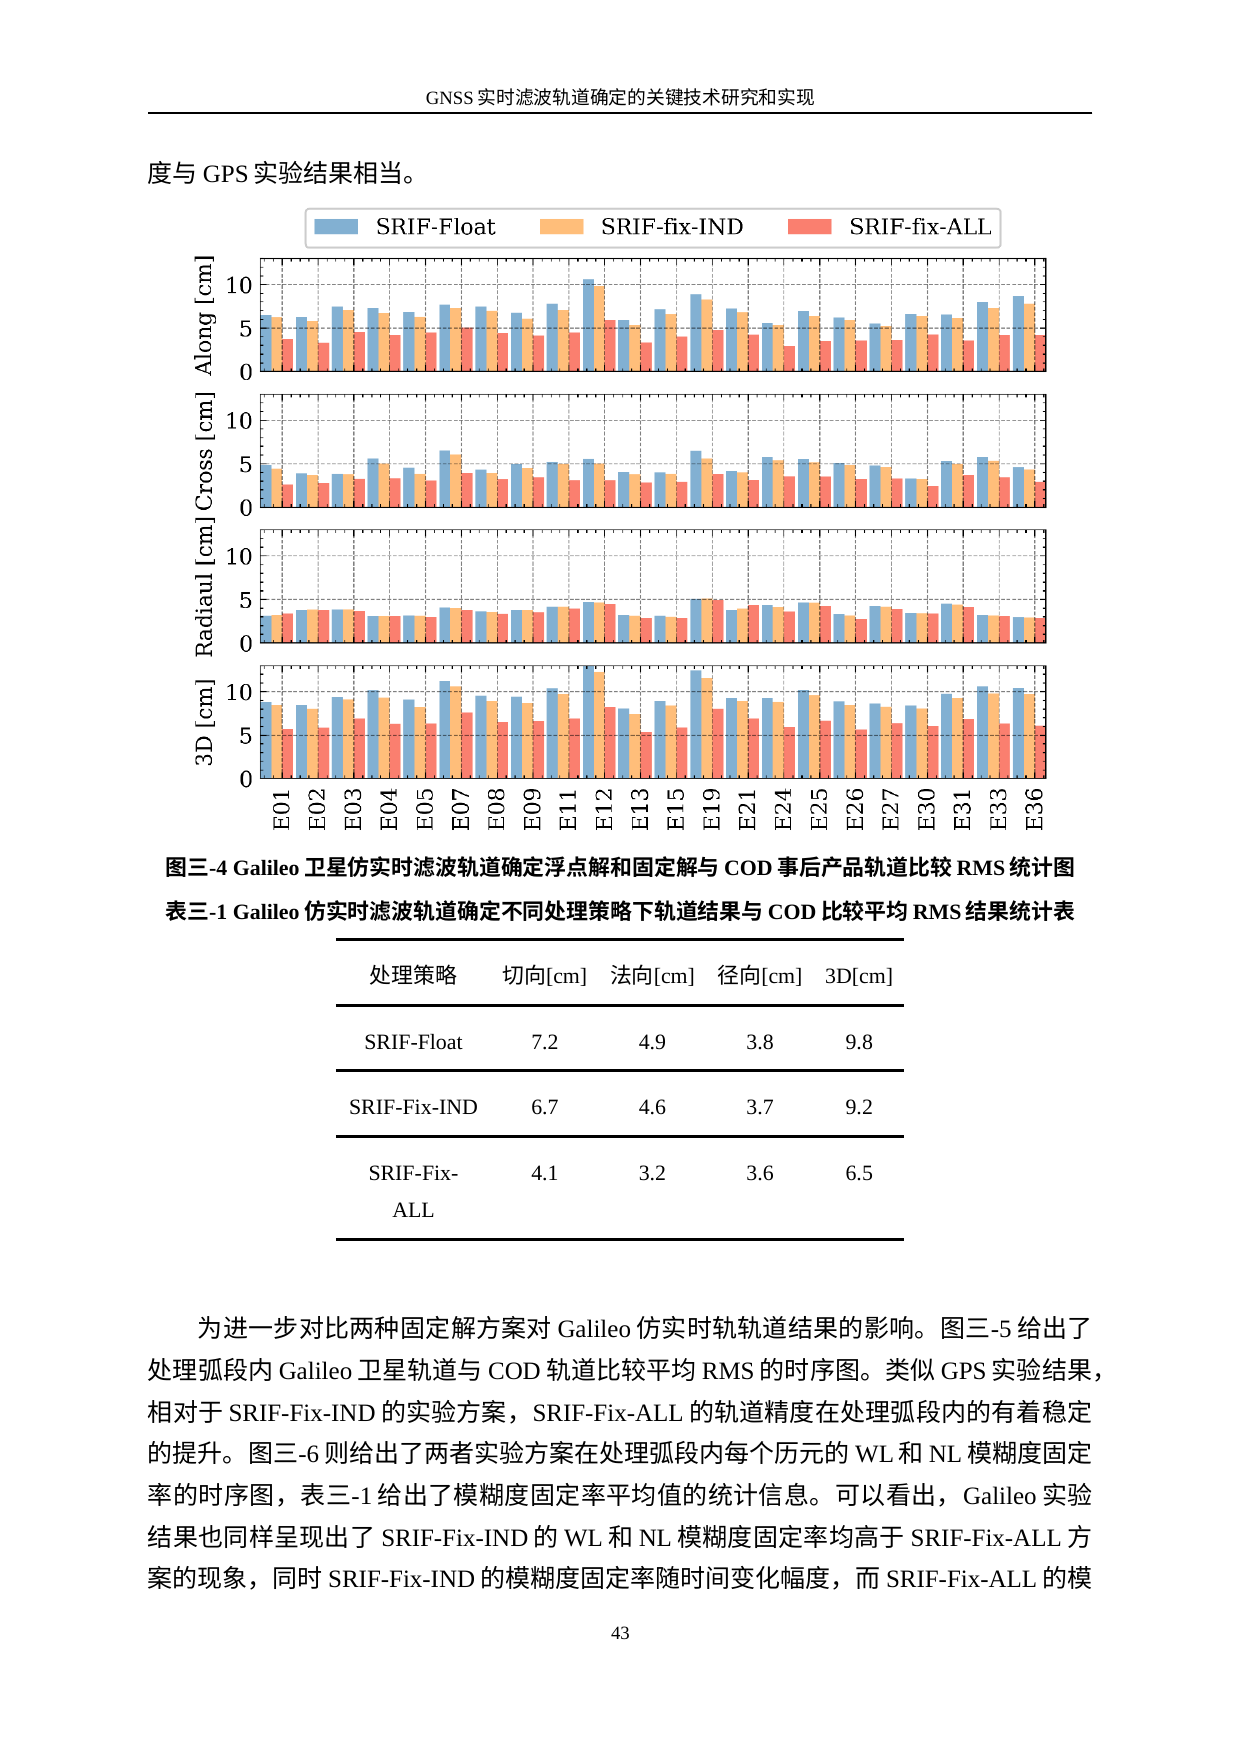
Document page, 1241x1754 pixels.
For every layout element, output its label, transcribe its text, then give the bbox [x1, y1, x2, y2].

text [148, 1303, 1092, 1595]
table_cell 9.2 [814, 1072, 904, 1135]
table_cell 3.6 [706, 1138, 814, 1238]
picture [187, 201, 1053, 837]
table_cell 6.7 [491, 1072, 598, 1135]
table_cell 3.2 [599, 1138, 706, 1238]
table_cell 4.9 [599, 1007, 706, 1069]
text Galileo卫星仿实时滤波轨道确定浮点解和固定解与COD事后产品轨道比较RMS统计图 [148, 849, 1092, 881]
table_cell SRIF-Fix-IND [336, 1072, 491, 1135]
table_cell 7.2 [491, 1007, 598, 1069]
text Galileo仿实时滤波轨道确定不同处理策略下轨道结果与COD比较平均RMS结果统计表 [148, 894, 1092, 925]
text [148, 148, 1092, 189]
table_cell 3.7 [706, 1072, 814, 1135]
table_header 处理策略 [336, 941, 491, 1003]
table_cell 9.8 [814, 1007, 904, 1069]
table_cell SRIF-Float [336, 1007, 491, 1069]
table_header 3D[cm] [814, 941, 904, 1003]
table_cell SRIF-Fix-ALL [336, 1138, 491, 1238]
table_header 径向[cm] [706, 941, 814, 1003]
table_cell 4.6 [599, 1072, 706, 1135]
table_header 切向[cm] [491, 941, 598, 1003]
table_cell 6.5 [814, 1138, 904, 1238]
table_cell 4.1 [491, 1138, 598, 1238]
table_cell 3.8 [706, 1007, 814, 1069]
table_header 法向[cm] [599, 941, 706, 1003]
